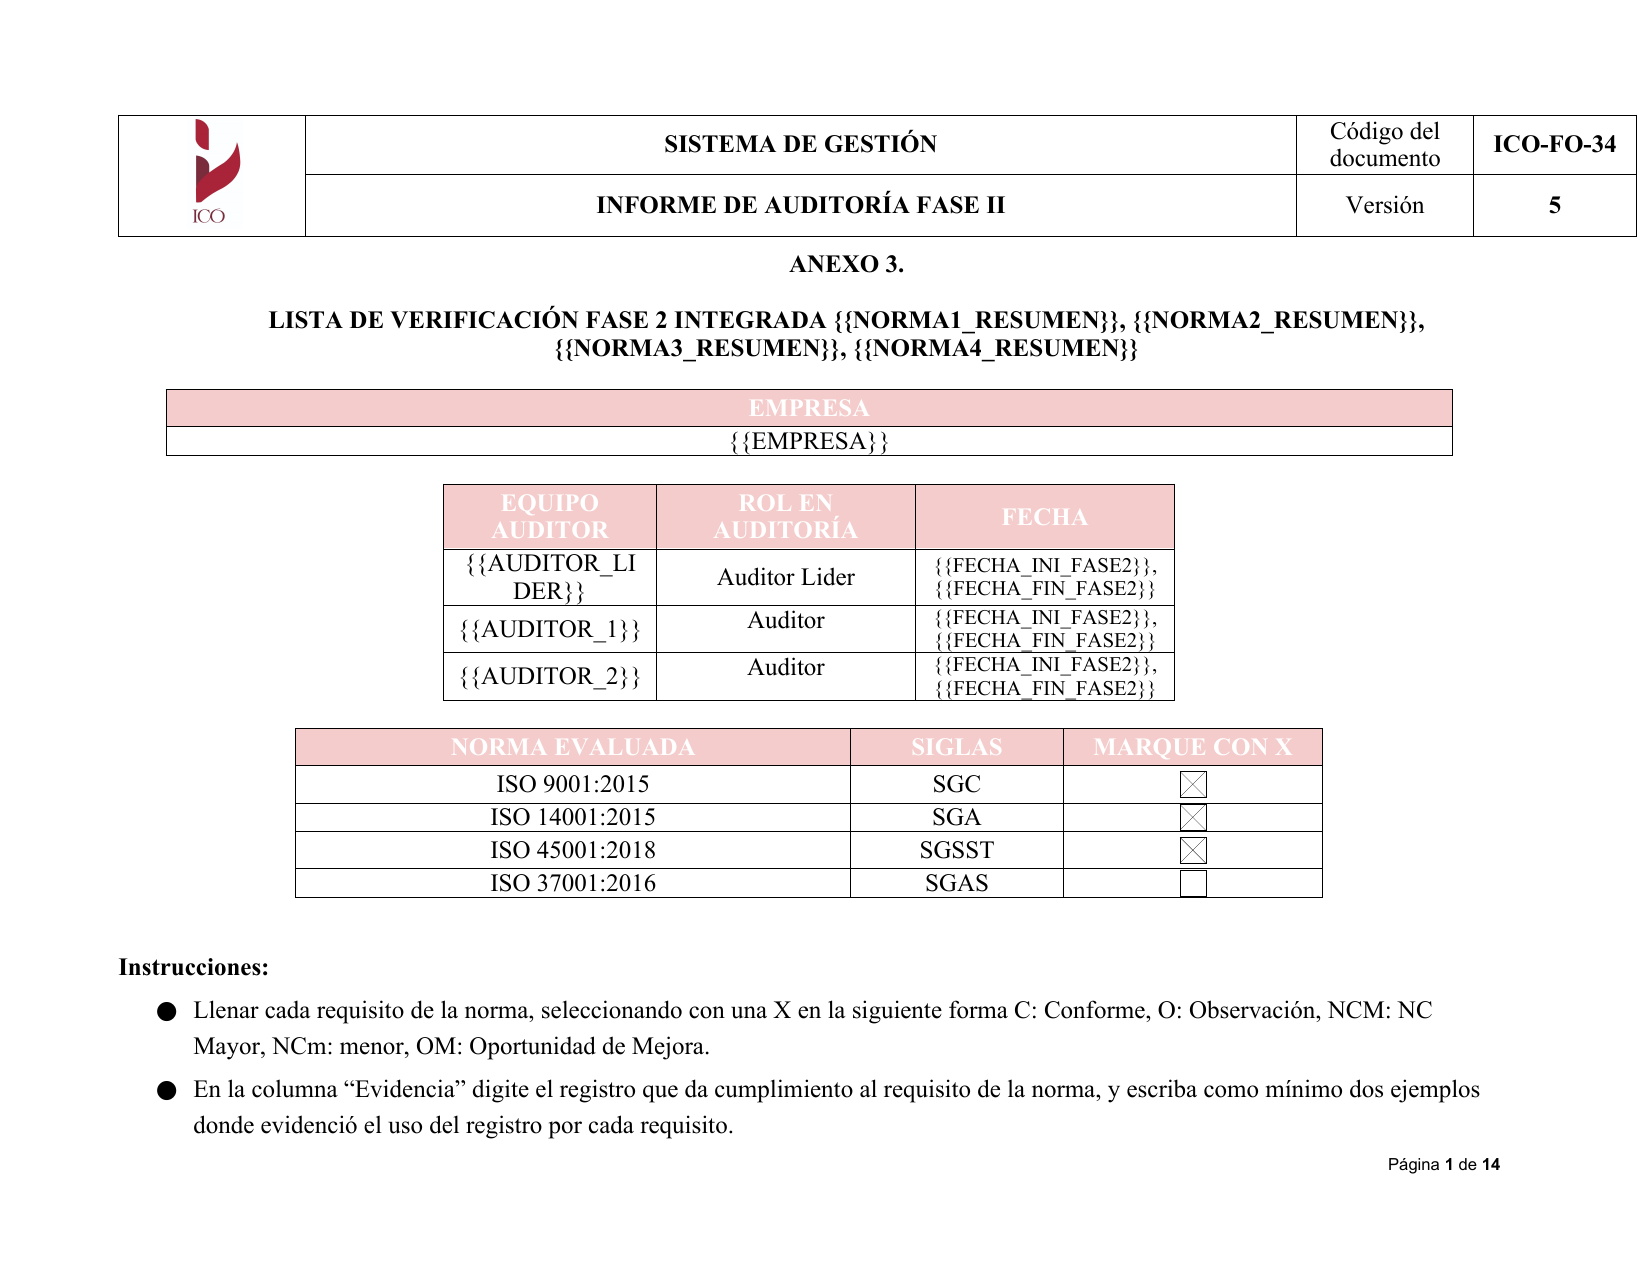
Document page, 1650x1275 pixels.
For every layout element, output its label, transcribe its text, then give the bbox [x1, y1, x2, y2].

table_cell [1194, 806, 1206, 829]
table_cell {{FECHA_INI_FASE2}}, {{FECHA_FIN_FASE2}} [916, 550, 1174, 605]
table_cell SGA [851, 804, 1063, 831]
table_cell ISO 37001:2016 [296, 869, 850, 897]
table_cell [1182, 805, 1203, 816]
table_header ROL EN AUDITORÍA [657, 485, 915, 548]
table_header MARQUE CON X [1064, 729, 1322, 765]
table_cell {{FECHA_INI_FASE2}}, {{FECHA_FIN_FASE2}} [916, 606, 1174, 652]
table_cell {{FECHA_INI_FASE2}}, {{FECHA_FIN_FASE2}} [916, 653, 1174, 699]
table_header FECHA [916, 485, 1174, 548]
list Llenar cada requisito de la norma, seleccionando con una X en la siguiente forma C: Conforme, O: Observación, NCM: NC Mayor, NCm: menor, OM: Oportunidad de Mejora. [156, 981, 1500, 1060]
list En la columna “Evidencia” digite el registro que da cumplimiento al requisito de la norma, y escriba como mínimo dos ejemplos donde evidenció el uso del registro por cada requisito. [156, 1060, 1500, 1139]
table_cell {{AUDITOR_2}} [444, 653, 656, 699]
table_header SIGLAS [851, 729, 1063, 765]
table_cell ISO 14001:2015 [296, 804, 850, 831]
table_cell [1064, 832, 1322, 868]
table_header NORMA EVALUADA [296, 729, 850, 765]
table_cell [1181, 807, 1191, 827]
text ANEXO 3. [193, 251, 1500, 278]
table_cell Auditor [657, 606, 915, 652]
table_header EMPRESA [167, 390, 1452, 426]
table_cell ISO 45001:2018 [296, 832, 850, 868]
picture [187, 118, 244, 229]
table_cell [1207, 804, 1322, 831]
table_cell [1064, 804, 1180, 831]
table_cell [1182, 819, 1204, 830]
text LISTA DE VERIFICACIÓN FASE 2 INTEGRADA {{NORMA1_RESUMEN}}, {{NORMA2_RESUMEN}}, {{NORMA3_RESUMEN}}, {{NORMA4_RESUMEN}} [193, 306, 1500, 361]
text Instrucciones: [118, 953, 1500, 981]
table_cell {{AUDITOR_LIDER}} [444, 550, 656, 605]
table_cell SGC [851, 766, 1063, 802]
table_cell ISO 9001:2015 [296, 766, 850, 802]
table_cell {{EMPRESA}} [167, 427, 1452, 455]
table_cell [1064, 869, 1322, 897]
table_header EQUIPO AUDITOR [444, 485, 656, 548]
table_cell [1064, 766, 1322, 802]
table_cell Auditor Lider [657, 550, 915, 605]
table_cell SGSST [851, 832, 1063, 868]
table_cell SGAS [851, 869, 1063, 897]
table_cell Auditor [657, 653, 915, 699]
table_cell {{AUDITOR_1}} [444, 606, 656, 652]
